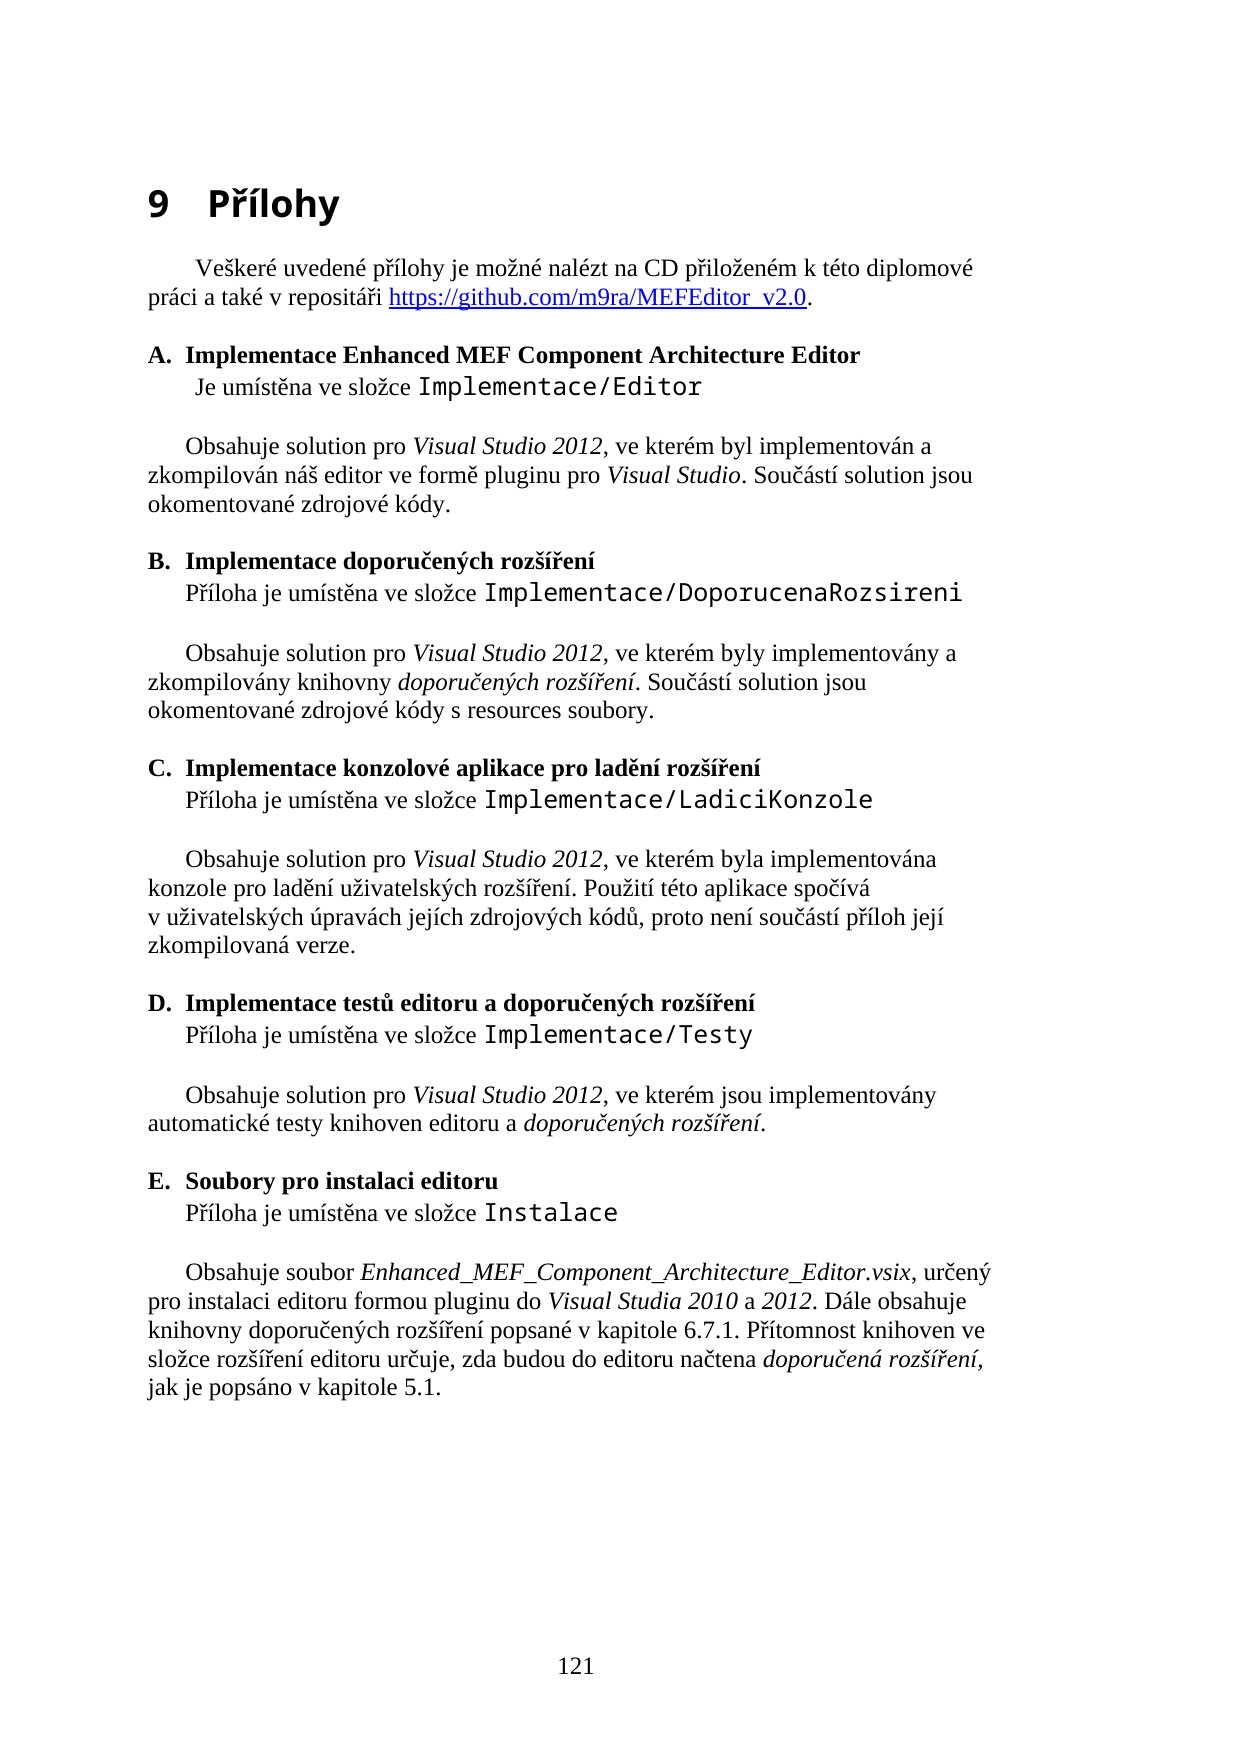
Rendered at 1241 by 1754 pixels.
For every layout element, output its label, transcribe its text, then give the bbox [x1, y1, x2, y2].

subtitle Přílohy [148, 177, 1004, 228]
text Příloha je umístěna ve složce Instalace [148, 1195, 1004, 1229]
text Obsahuje soubor Enhanced_MEF_Component_Architecture_Editor.vsix, určený pro instalaci editoru formou pluginu do Visual Studia 2010 a 2012. Dále obsahuje knihovny doporučených rozšíření popsané v kapitole 6.7.1. Přítomnost knihoven ve složce rozšíření editoru určuje, zda budou do editoru načtena doporučená rozšíření, jak je popsáno v kapitole 5.1. [148, 1257, 1004, 1401]
list Implementace doporučených rozšíření [148, 546, 1004, 575]
text Příloha je umístěna ve složce Implementace/Testy [148, 1017, 1004, 1051]
text Příloha je umístěna ve složce Implementace/LadiciKonzole [148, 782, 1004, 816]
text Obsahuje solution pro Visual Studio 2012, ve kterém byla implementována konzole pro ladění uživatelských rozšíření. Použití této aplikace spočívá v uživatelských úpravách jejích zdrojových kódů, proto není součástí příloh její zkompilovaná verze. [148, 844, 1004, 959]
text Obsahuje solution pro Visual Studio 2012, ve kterém jsou implementovány automatické testy knihoven editoru a doporučených rozšíření. [148, 1080, 1004, 1137]
list Soubory pro instalaci editoru [148, 1166, 1004, 1195]
list Implementace testů editoru a doporučených rozšíření [148, 988, 1004, 1017]
text Veškeré uvedené přílohy je možné nalézt na CD přiloženém k této diplomové práci a také v repositáři https://github.com/m9ra/MEFEditor_v2.0. [148, 253, 1004, 311]
text Je umístěna ve složce Implementace/Editor [148, 368, 1004, 402]
list Implementace Enhanced MEF Component Architecture Editor [148, 340, 1004, 368]
text Obsahuje solution pro Visual Studio 2012, ve kterém byl implementován a zkompilován náš editor ve formě pluginu pro Visual Studio. Součástí solution jsou okomentované zdrojové kódy. [148, 431, 1004, 517]
text Příloha je umístěna ve složce Implementace/DoporucenaRozsireni [148, 575, 1004, 609]
list Implementace konzolové aplikace pro ladění rozšíření [148, 753, 1004, 782]
text Obsahuje solution pro Visual Studio 2012, ve kterém byly implementovány a zkompilovány knihovny doporučených rozšíření. Součástí solution jsou okomentované zdrojové kódy s resources soubory. [148, 638, 1004, 724]
